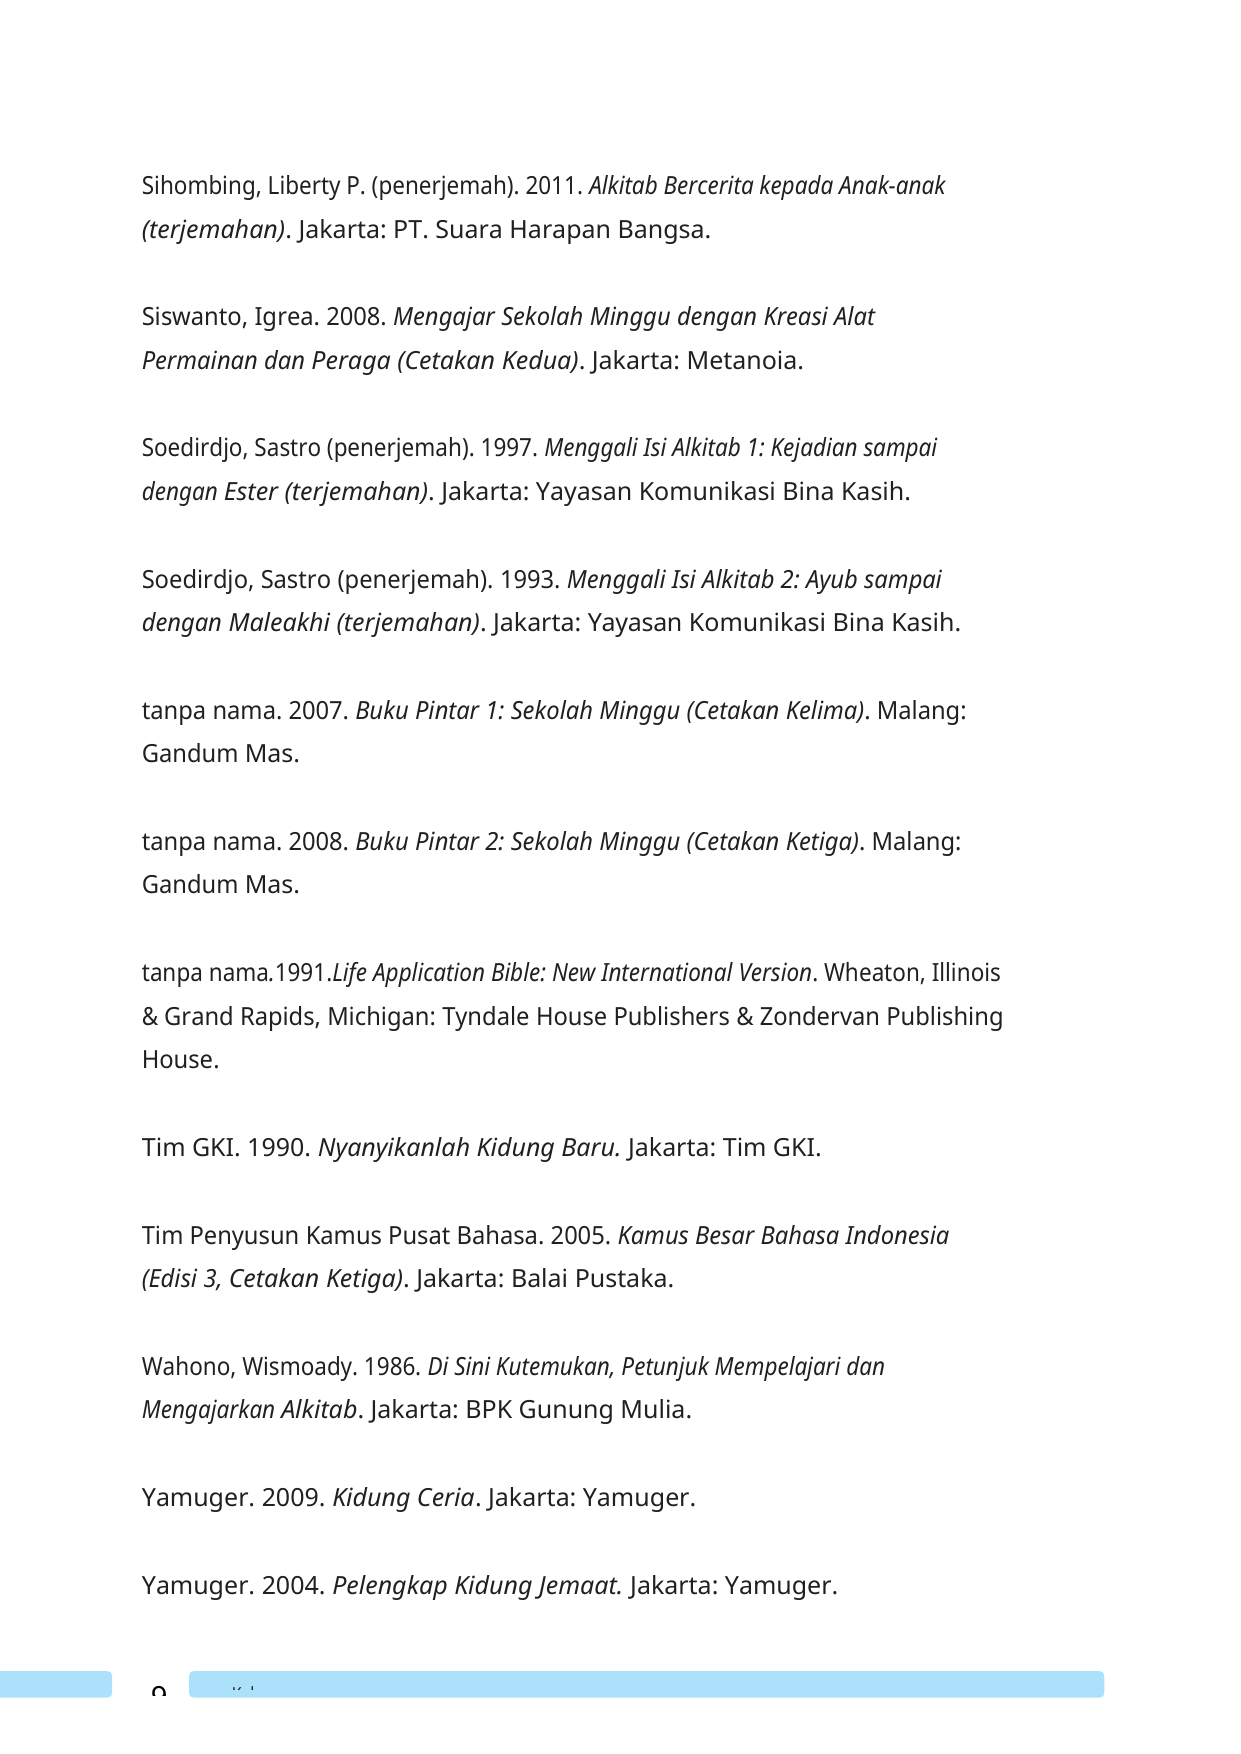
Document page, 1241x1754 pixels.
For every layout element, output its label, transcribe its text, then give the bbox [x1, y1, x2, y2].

text tanpa nama.1991.Life Application Bible: New International Version. Wheaton, Illinois & Grand Rapids, Michigan: Tyndale House Publishers & Zondervan Publishing House. [142, 955, 1009, 1076]
text Yamuger. 2004. Pelengkap Kidung Jemaat. Jakarta: Yamuger. [142, 1568, 1240, 1602]
text Soedirdjo, Sastro (penerjemah). 1997. Menggali Isi Alkitab 1: Kejadian sampai dengan Ester (terjemahan). Jakarta: Yayasan Komunikasi Bina Kasih. [142, 430, 1016, 508]
text Tim GKI. 1990. Nyanyikanlah Kidung Baru. Jakarta: Tim GKI. [142, 1129, 1240, 1163]
text Tim Penyusun Kamus Pusat Bahasa. 2005. Kamus Besar Bahasa Indonesia (Edisi 3, Cetakan Ketiga). Jakarta: Balai Pustaka. [142, 1217, 967, 1295]
text Sihombing, Liberty P. (penerjemah). 2011. Alkitab Bercerita kepada Anak-anak (terjemahan). Jakarta: PT. Suara Harapan Bangsa. [142, 168, 947, 245]
text Soedirdjo, Sastro (penerjemah). 1993. Menggali Isi Alkitab 2: Ayub sampai dengan Maleakhi (terjemahan). Jakarta: Yayasan Komunikasi Bina Kasih. [142, 561, 971, 639]
text Siswanto, Igrea. 2008. Mengajar Sekolah Minggu dengan Kreasi Alat Permainan dan Peraga (Cetakan Kedua). Jakarta: Metanoia. [142, 299, 986, 376]
text Wahono, Wismoady. 1986. Di Sini Kutemukan, Petunjuk Mempelajari dan Mengajarkan Alkitab. Jakarta: BPK Gunung Mulia. [142, 1348, 1021, 1426]
text Yamuger. 2009. Kidung Ceria. Jakarta: Yamuger. [142, 1480, 1240, 1514]
text tanpa nama. 2007. Buku Pintar 1: Sekolah Minggu (Cetakan Kelima). Malang: Gandum Mas. [142, 692, 1009, 770]
text tanpa nama. 2008. Buku Pintar 2: Sekolah Minggu (Cetakan Ketiga). Malang: Gandum Mas. [142, 823, 1009, 901]
